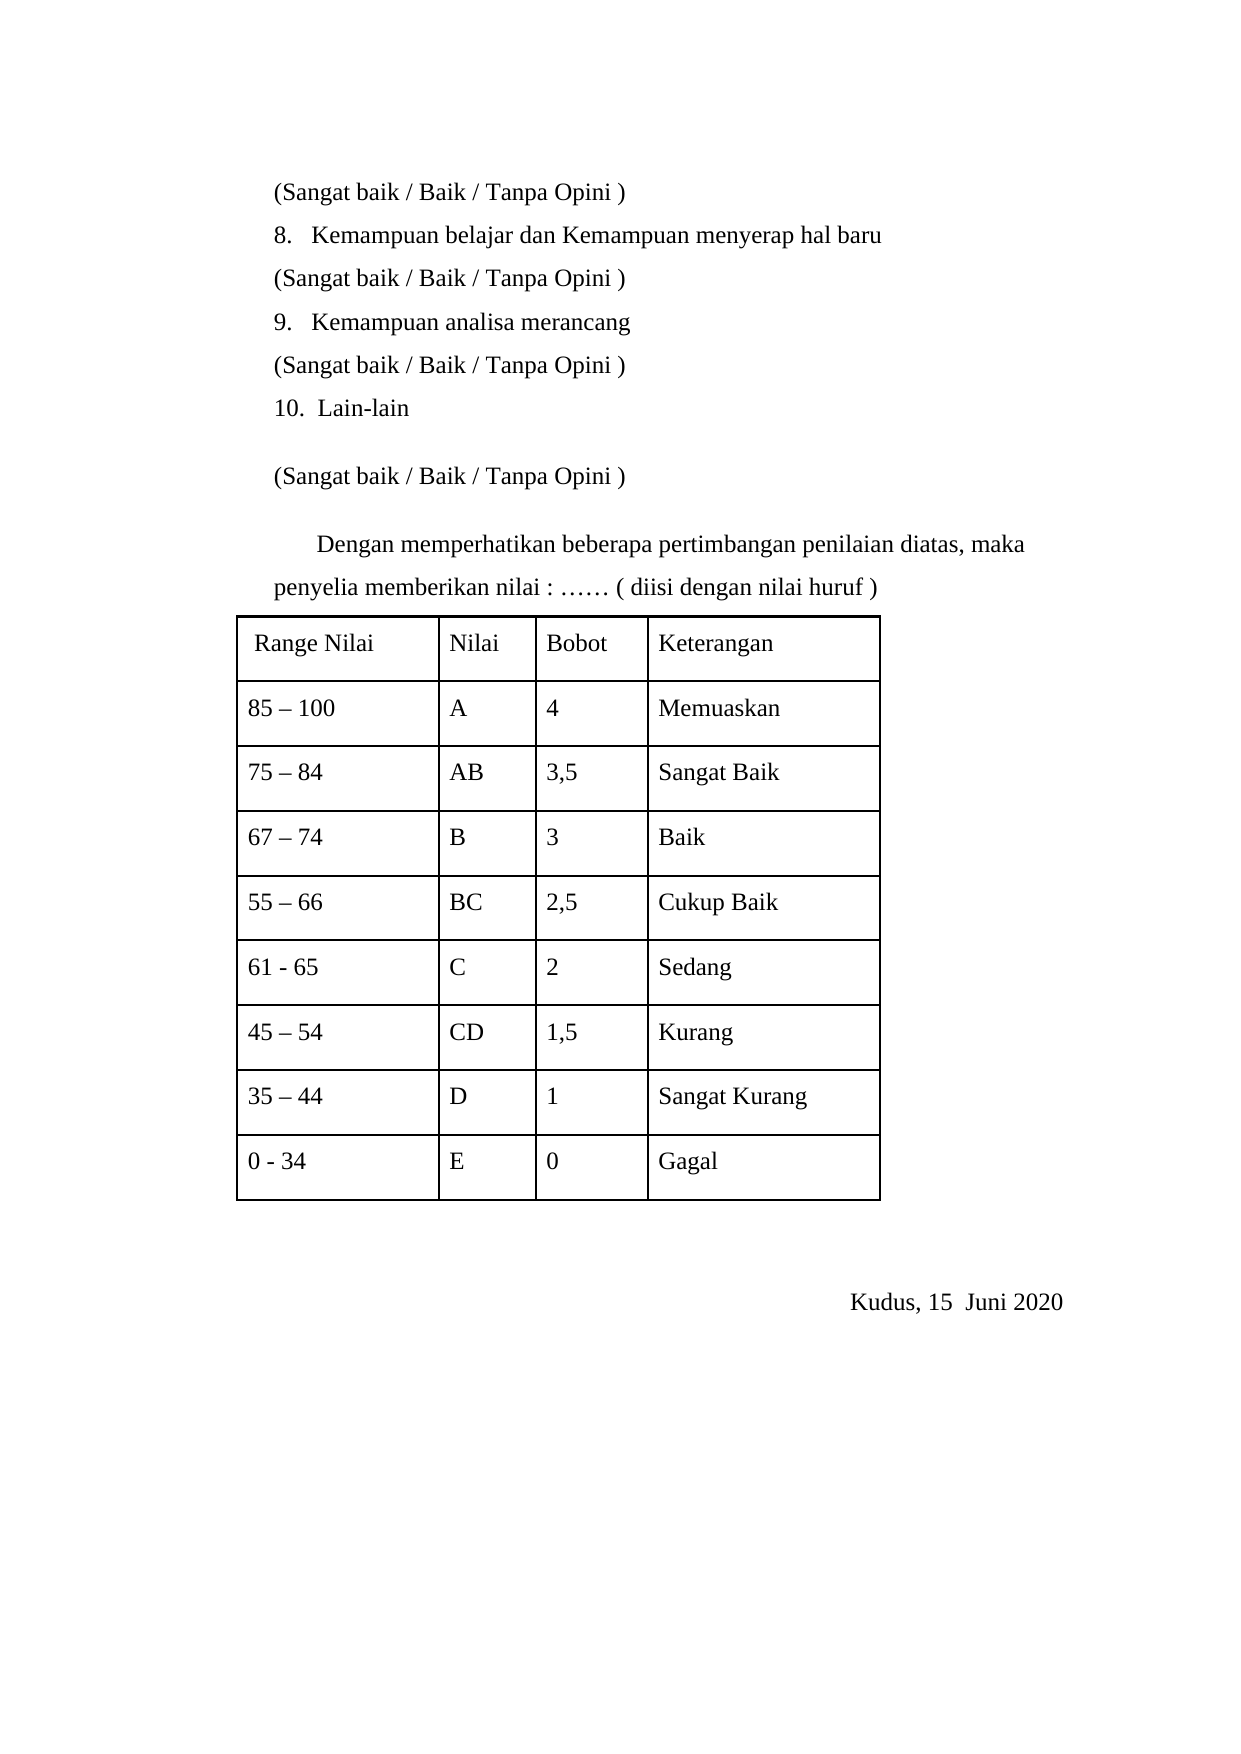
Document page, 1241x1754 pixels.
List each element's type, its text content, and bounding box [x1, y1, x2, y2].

table_cell 55 – 66 [238, 877, 438, 939]
table_header Keterangan [649, 618, 879, 680]
table_cell 2 [537, 941, 647, 1004]
table_cell Cukup Baik [649, 877, 879, 939]
table_cell Sedang [649, 941, 879, 1004]
text (Sangat baik / Baik / Tanpa Opini ) [274, 350, 1063, 378]
table_cell Baik [649, 812, 879, 874]
table_cell E [440, 1136, 535, 1198]
table_cell A [440, 682, 535, 745]
table_cell 45 – 54 [238, 1006, 438, 1069]
table_cell AB [440, 747, 535, 810]
text 10. Lain-lain [274, 393, 1063, 422]
text (Sangat baik / Baik / Tanpa Opini ) [274, 177, 1063, 206]
table_cell 67 – 74 [238, 812, 438, 874]
table_cell B [440, 812, 535, 874]
text 8. Kemampuan belajar dan Kemampuan menyerap hal baru [274, 220, 1063, 249]
table_cell 35 – 44 [238, 1071, 438, 1134]
text 9. Kemampuan analisa merancang [274, 307, 1063, 335]
table_header Range Nilai [238, 618, 438, 680]
table_cell CD [440, 1006, 535, 1069]
table_cell 85 – 100 [238, 682, 438, 745]
table_cell 1 [537, 1071, 647, 1134]
table_cell 61 - 65 [238, 941, 438, 1004]
table_cell 75 – 84 [238, 747, 438, 810]
table_cell Sangat Kurang [649, 1071, 879, 1134]
table_cell Gagal [649, 1136, 879, 1198]
table_cell D [440, 1071, 535, 1134]
table_cell BC [440, 877, 535, 939]
table_cell Memuaskan [649, 682, 879, 745]
table_cell 2,5 [537, 877, 647, 939]
table_cell 3,5 [537, 747, 647, 810]
table_cell 1,5 [537, 1006, 647, 1069]
table_header Nilai [440, 618, 535, 680]
text Dengan memperhatikan beberapa pertimbangan penilaian diatas, maka penyelia memberikan nilai : …… ( diisi dengan nilai huruf ) [274, 529, 1063, 601]
text (Sangat baik / Baik / Tanpa Opini ) [274, 461, 1063, 490]
table_cell 4 [537, 682, 647, 745]
table_cell Sangat Baik [649, 747, 879, 810]
table_cell 3 [537, 812, 647, 874]
table_cell C [440, 941, 535, 1004]
text (Sangat baik / Baik / Tanpa Opini ) [274, 263, 1063, 292]
table_header Bobot [537, 618, 647, 680]
table_cell 0 [537, 1136, 647, 1198]
text Kudus, 15 Juni 2020 [236, 1287, 1063, 1316]
table_cell Kurang [649, 1006, 879, 1069]
table_cell 0 - 34 [238, 1136, 438, 1198]
